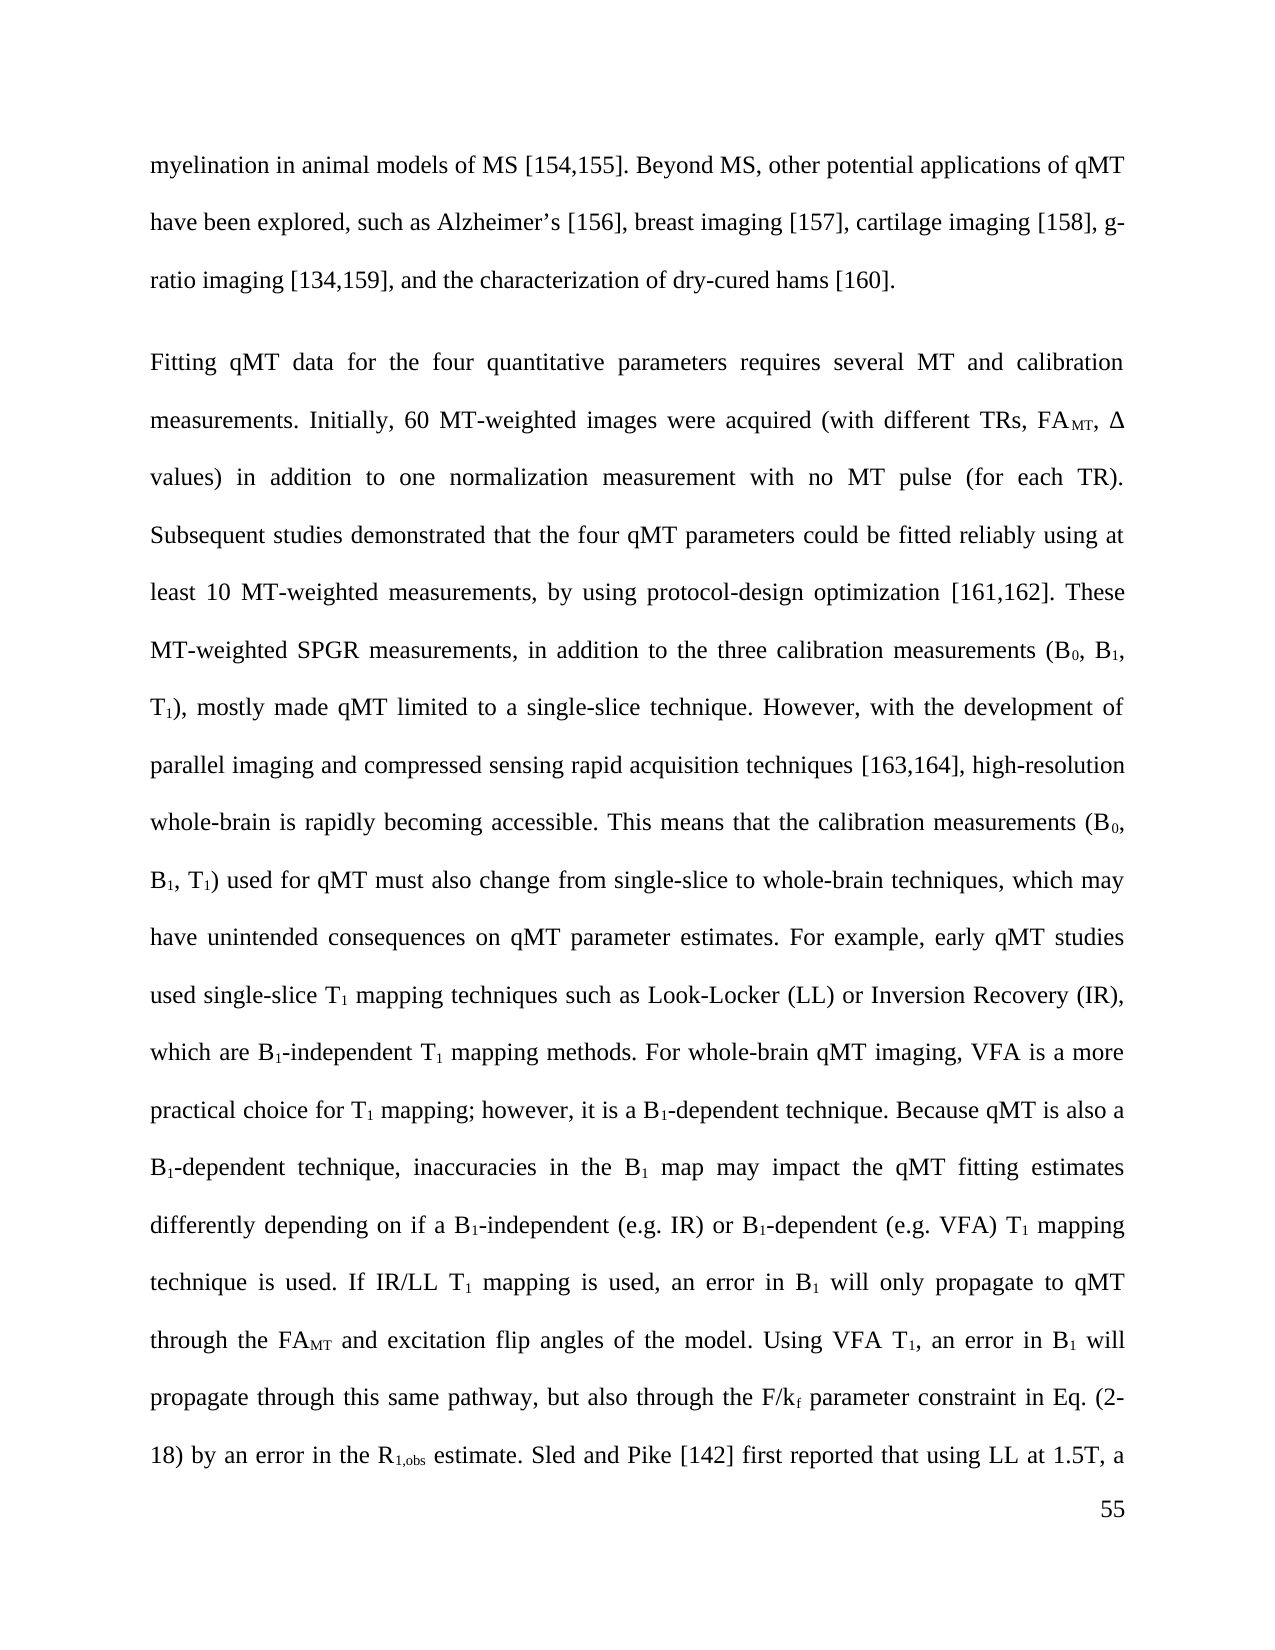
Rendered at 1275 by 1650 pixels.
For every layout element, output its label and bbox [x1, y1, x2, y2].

text [150, 150, 1125, 294]
text [150, 347, 1125, 1469]
